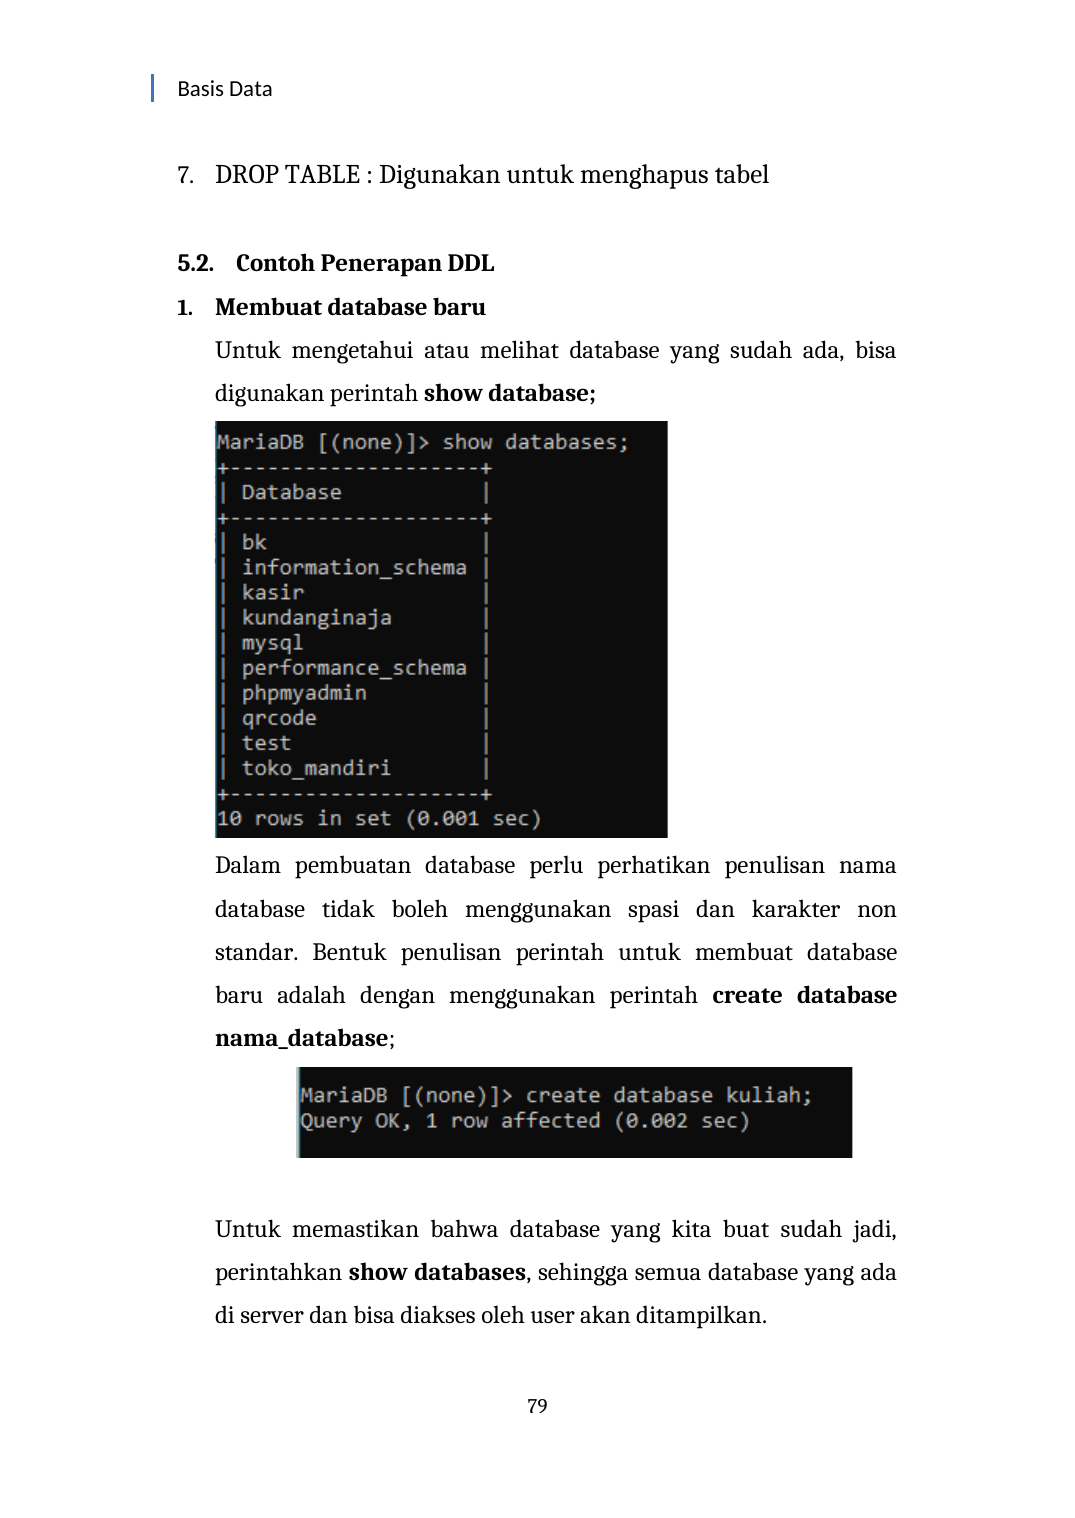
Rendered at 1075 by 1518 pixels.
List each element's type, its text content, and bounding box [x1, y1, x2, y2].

list Untuk memastikan bahwa database yang kita buat sudah jadi, perintahkan show databases, sehingga semua database yang ada di server dan bisa diakses oleh user akan ditampilkan. [215, 1215, 898, 1330]
list Membuat database baru [177, 292, 898, 321]
picture [214, 421, 668, 838]
list Dalam pembuatan database perlu perhatikan penulisan nama database tidak boleh menggunakan spasi dan karakter non standar. Bentuk penulisan perintah untuk membuat database baru adalah dengan menggunakan perintah create database nama_database; [215, 851, 898, 1053]
list Untuk mengetahui atau melihat database yang sudah ada, bisa digunakan perintah show database; [215, 336, 898, 407]
picture [296, 1067, 853, 1158]
list DROP TABLE : Digunakan untuk menghapus tabel [177, 159, 898, 191]
subtitle Contoh Penerapan DDL [177, 249, 898, 278]
